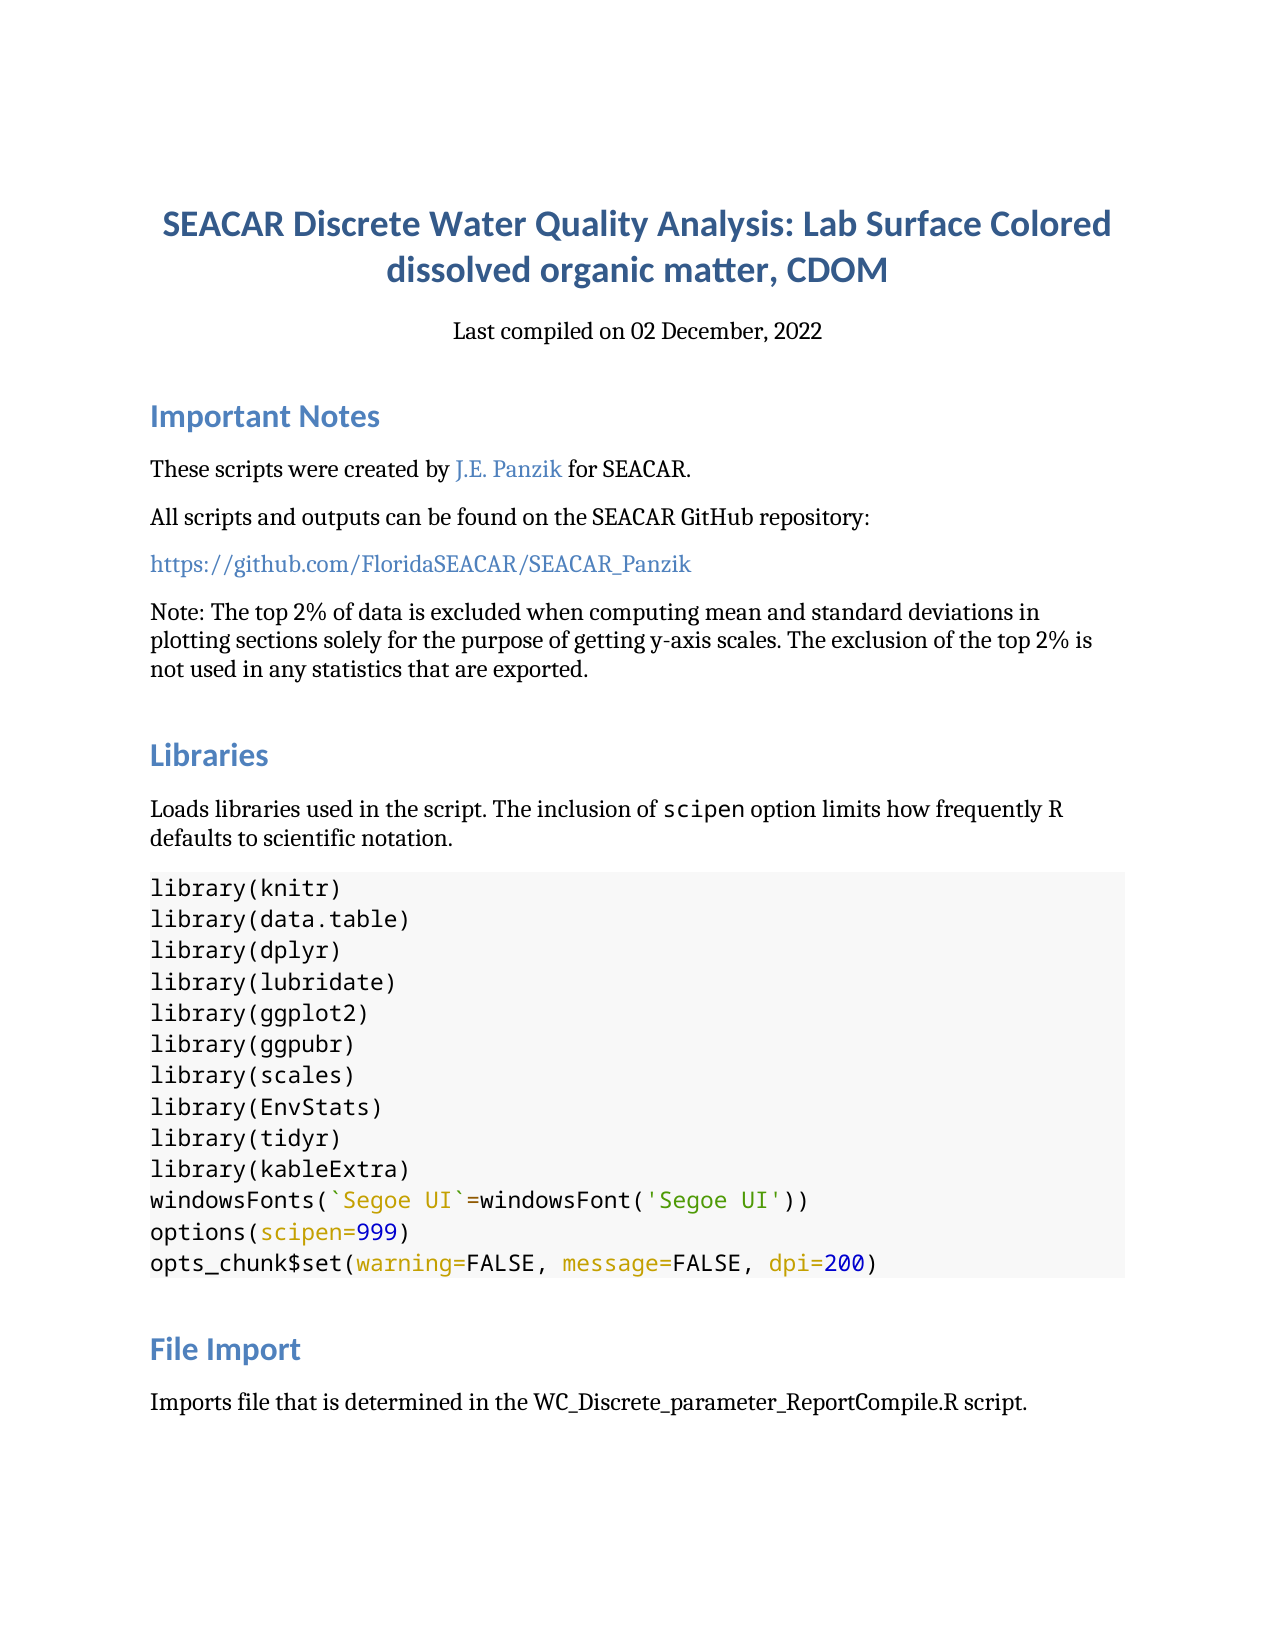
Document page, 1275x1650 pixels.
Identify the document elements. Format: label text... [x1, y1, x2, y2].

text These scripts were created by J.E. Panzik for SEACAR. [150, 455, 1125, 484]
text library(knitr) library(data.table) library(dplyr) library(lubridate) library(ggplot2) library(ggpubr) library(scales) library(EnvStats) library(tidyr) library(kableExtra) windowsFonts(`Segoe UI`=windowsFont('Segoe UI')) options(scipen=999) opts_chunk$set(warning=FALSE, message=FALSE, dpi=200) [342, 872, 1125, 1278]
text https://github.com/FloridaSEACAR/SEACAR_Panzik [150, 550, 1125, 579]
text Note: The top 2% of data is excluded when computing mean and standard deviations in plotting sections solely for the purpose of getting y-axis scales. The exclusion of the top 2% is not used in any statistics that are exported. [150, 597, 1125, 684]
text All scripts and outputs can be found on the SEACAR GitHub repository: [150, 502, 1125, 531]
subtitle Important Notes [150, 395, 1125, 436]
title SEACAR Discrete Water Quality Analysis: Lab Surface Colored dissolved organic matter, CDOM [150, 200, 1125, 292]
text Last compiled on 02 December, 2022 [150, 317, 1125, 345]
subtitle Libraries [150, 734, 1125, 774]
text Imports file that is determined in the WC_Discrete_parameter_ReportCompile.R script. [150, 1388, 1125, 1416]
subtitle File Import [150, 1328, 1125, 1369]
text Loads libraries used in the script. The inclusion of scipen option limits how frequently R defaults to scientific notation. [150, 793, 1125, 853]
